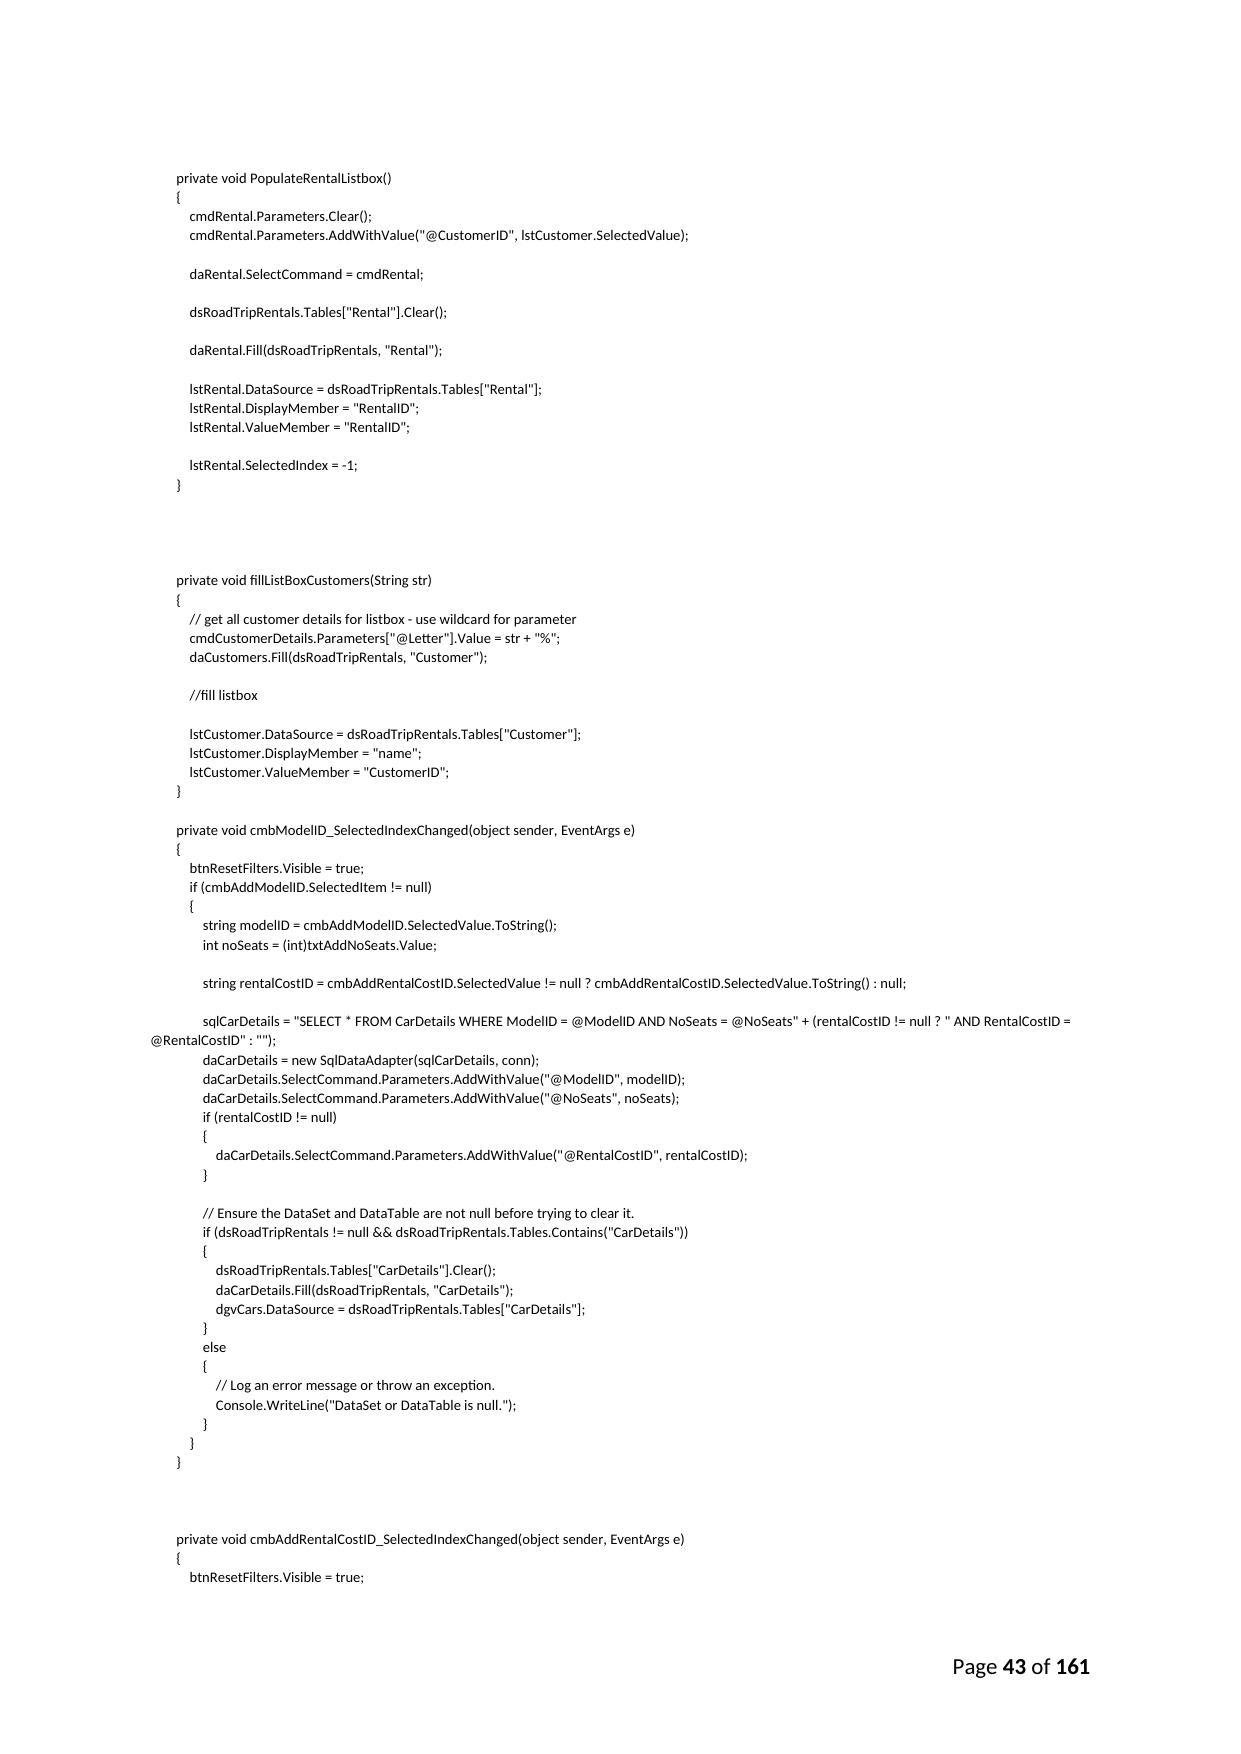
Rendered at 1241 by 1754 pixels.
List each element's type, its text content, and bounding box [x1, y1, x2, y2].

text dgvCars.DataSource = dsRoadTripRentals.Tables["CarDetails"]; [150, 1300, 1090, 1318]
text } [150, 476, 1090, 494]
text { [150, 591, 1090, 609]
text lstCustomer.DataSource = dsRoadTripRentals.Tables["Customer"]; [150, 725, 1090, 743]
text } [150, 1319, 1090, 1337]
text daCarDetails.SelectCommand.Parameters.AddWithValue("@ModelID", modelID); [150, 1070, 1090, 1088]
text btnResetFilters.Visible = true; [150, 1568, 1090, 1586]
text cmdRental.Parameters.AddWithValue("@CustomerID", lstCustomer.SelectedValue); [150, 227, 1090, 244]
text private void cmbAddRentalCostID_SelectedIndexChanged(object sender, EventArgs e) [150, 1530, 1090, 1548]
text } [150, 1166, 1090, 1184]
text if (dsRoadTripRentals != null && dsRoadTripRentals.Tables.Contains("CarDetails")) [150, 1223, 1090, 1241]
text string modelID = cmbAddModelID.SelectedValue.ToString(); [150, 917, 1090, 934]
text daRental.SelectCommand = cmdRental; [150, 265, 1090, 283]
text } [150, 1434, 1090, 1452]
text lstRental.DisplayMember = "RentalID"; [150, 399, 1090, 417]
text { [150, 1127, 1090, 1145]
text lstCustomer.DisplayMember = "name"; [150, 744, 1090, 762]
text private void cmbModelID_SelectedIndexChanged(object sender, EventArgs e) [150, 821, 1090, 839]
text lstRental.ValueMember = "RentalID"; [150, 418, 1090, 436]
text daCarDetails.Fill(dsRoadTripRentals, "CarDetails"); [150, 1281, 1090, 1299]
text int noSeats = (int)txtAddNoSeats.Value; [150, 936, 1090, 954]
text dsRoadTripRentals.Tables["Rental"].Clear(); [150, 303, 1090, 321]
text daCarDetails.SelectCommand.Parameters.AddWithValue("@NoSeats", noSeats); [150, 1089, 1090, 1107]
text dsRoadTripRentals.Tables["CarDetails"].Clear(); [150, 1262, 1090, 1279]
text cmdCustomerDetails.Parameters["@Letter"].Value = str + "%"; [150, 629, 1090, 647]
text { [150, 840, 1090, 858]
text // get all customer details for listbox - use wildcard for parameter [150, 610, 1090, 628]
text else [150, 1338, 1090, 1356]
text } [150, 1415, 1090, 1433]
text if (cmbAddModelID.SelectedItem != null) [150, 878, 1090, 896]
text daRental.Fill(dsRoadTripRentals, "Rental"); [150, 342, 1090, 359]
text lstCustomer.ValueMember = "CustomerID"; [150, 763, 1090, 781]
text daCustomers.Fill(dsRoadTripRentals, "Customer"); [150, 648, 1090, 666]
text private void PopulateRentalListbox() [150, 169, 1090, 187]
text private void fillListBoxCustomers(String str) [150, 572, 1090, 589]
text { [150, 1549, 1090, 1567]
text lstRental.DataSource = dsRoadTripRentals.Tables["Rental"]; [150, 380, 1090, 398]
text string rentalCostID = cmbAddRentalCostID.SelectedValue != null ? cmbAddRentalCostID.SelectedValue.ToString() : null; [150, 974, 1090, 992]
text Console.WriteLine("DataSet or DataTable is null."); [150, 1396, 1090, 1414]
text { [150, 897, 1090, 915]
text } [150, 782, 1090, 800]
text sqlCarDetails = "SELECT * FROM CarDetails WHERE ModelID = @ModelID AND NoSeats = @NoSeats" + (rentalCostID != null ? " AND RentalCostID = @RentalCostID" : ""); [150, 1012, 1090, 1049]
text // Ensure the DataSet and DataTable are not null before trying to clear it. [150, 1204, 1090, 1222]
text //fill listbox [150, 687, 1090, 704]
text btnResetFilters.Visible = true; [150, 859, 1090, 877]
text { [150, 188, 1090, 206]
text if (rentalCostID != null) [150, 1108, 1090, 1126]
text // Log an error message or throw an exception. [150, 1377, 1090, 1394]
text daCarDetails.SelectCommand.Parameters.AddWithValue("@RentalCostID", rentalCostID); [150, 1147, 1090, 1164]
text } [150, 1453, 1090, 1471]
text cmdRental.Parameters.Clear(); [150, 207, 1090, 225]
text { [150, 1242, 1090, 1260]
text lstRental.SelectedIndex = -1; [150, 457, 1090, 474]
text daCarDetails = new SqlDataAdapter(sqlCarDetails, conn); [150, 1051, 1090, 1069]
text { [150, 1357, 1090, 1375]
